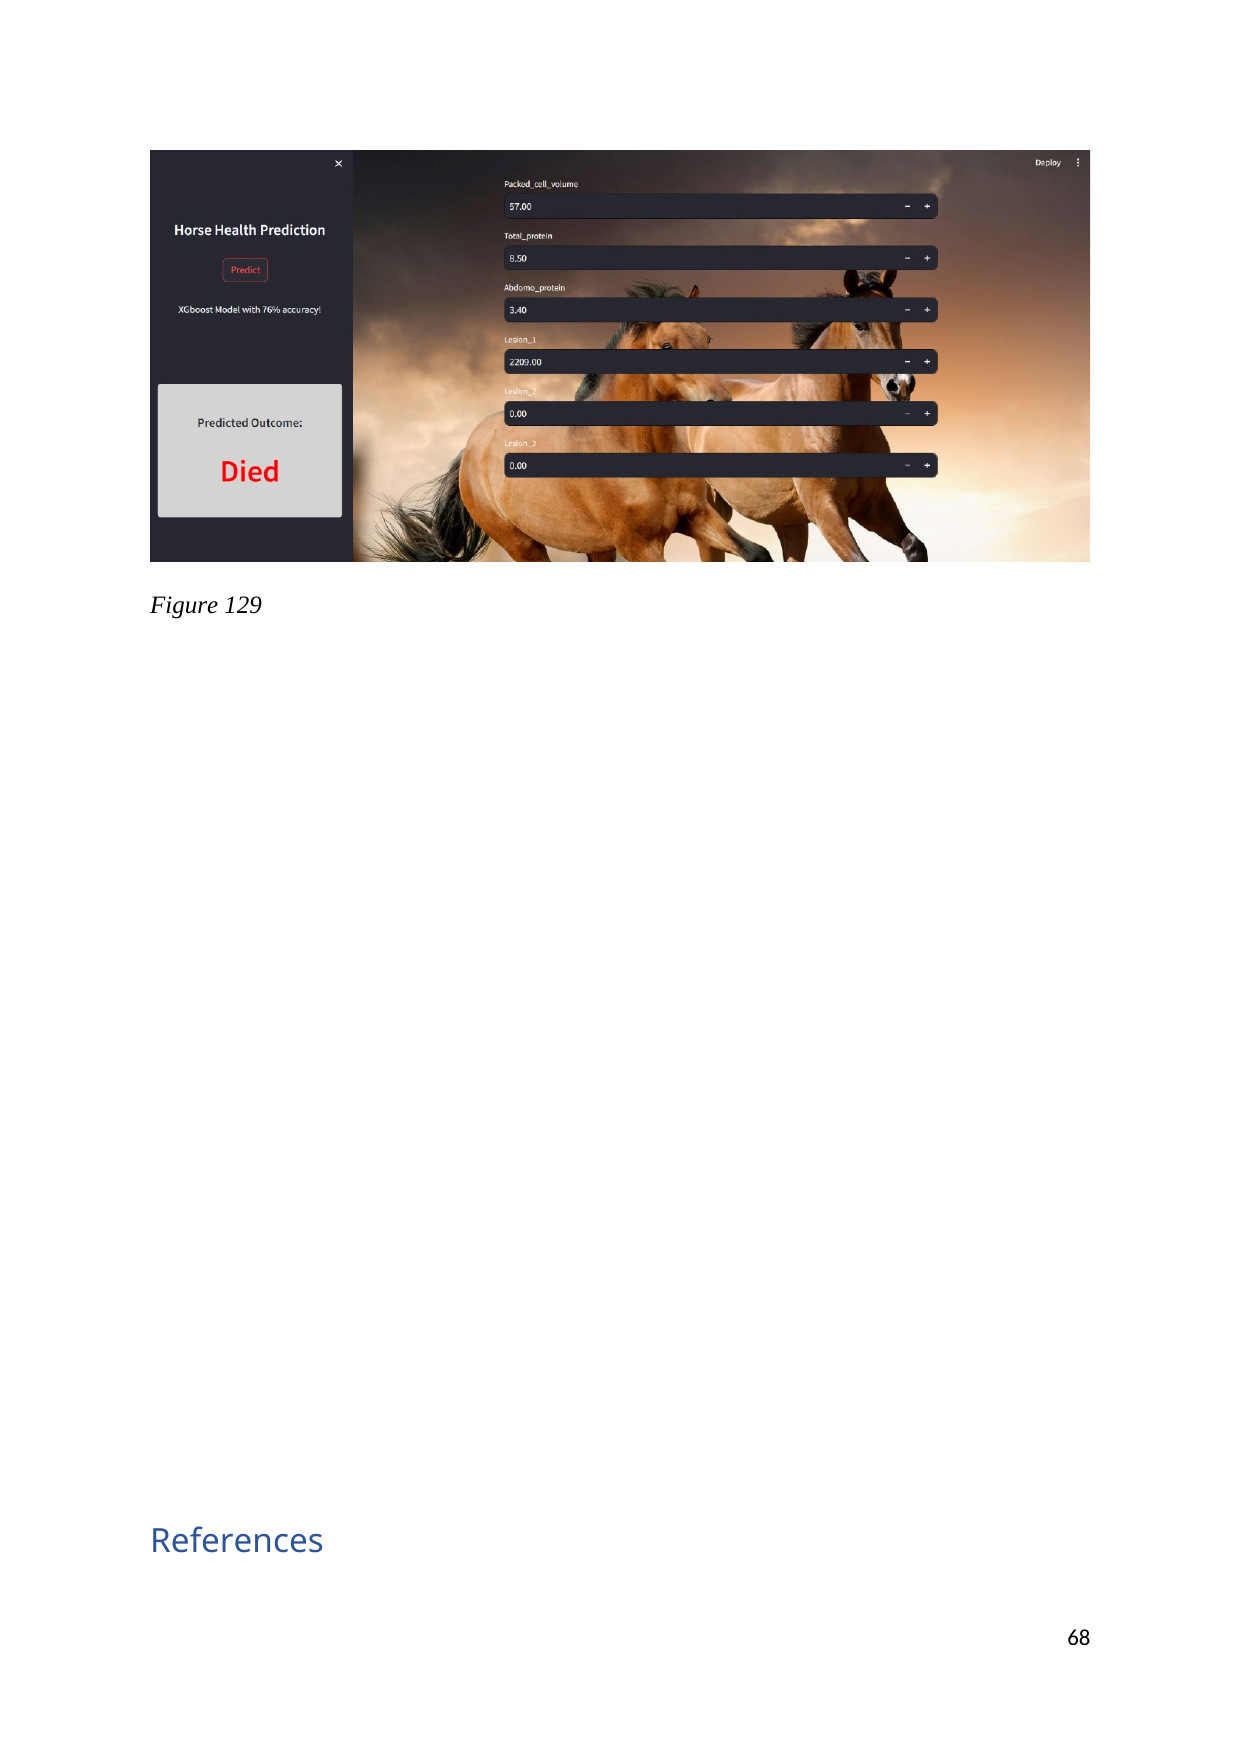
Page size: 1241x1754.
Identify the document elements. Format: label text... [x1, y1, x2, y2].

picture [150, 150, 1091, 562]
text Figure 129 [150, 591, 1090, 619]
